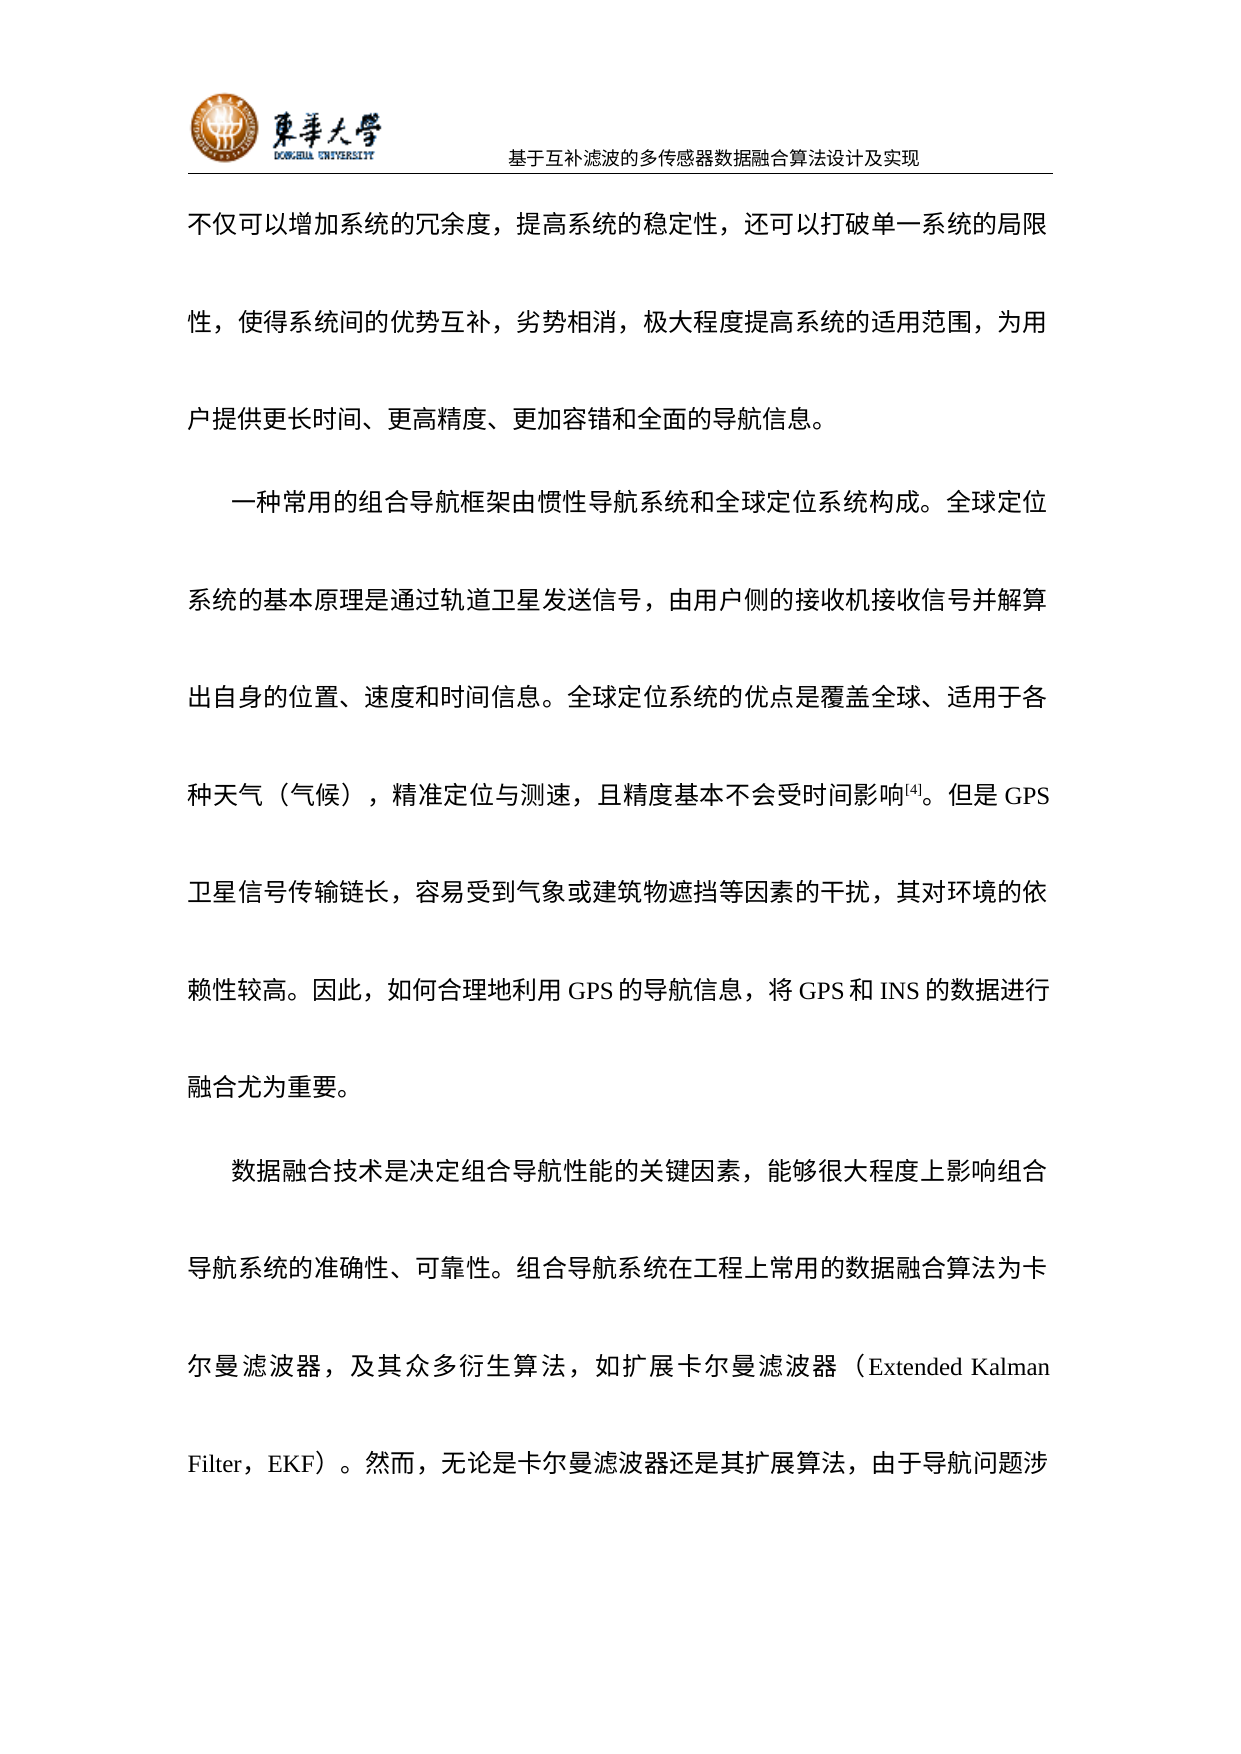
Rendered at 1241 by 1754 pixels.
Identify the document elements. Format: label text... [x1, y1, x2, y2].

text 一种常用的组合导航框架由惯性导航系统和全球定位系统构成。全球定位系统的基本原理是通过轨道卫星发送信号，由用户侧的接收机接收信号并解算出自身的位置、速度和时间信息。全球定位系统的优点是覆盖全球、适用于各种天气（气候），精准定位与测速，且精度基本不会受时间影响[4]。但是GPS卫星信号传输链长，容易受到气象或建筑物遮挡等因素的干扰，其对环境的依赖性较高。因此，如何合理地利用GPS的导航信息，将GPS和INS的数据进行融合尤为重要。 [187, 468, 1050, 1118]
picture [187, 88, 386, 166]
